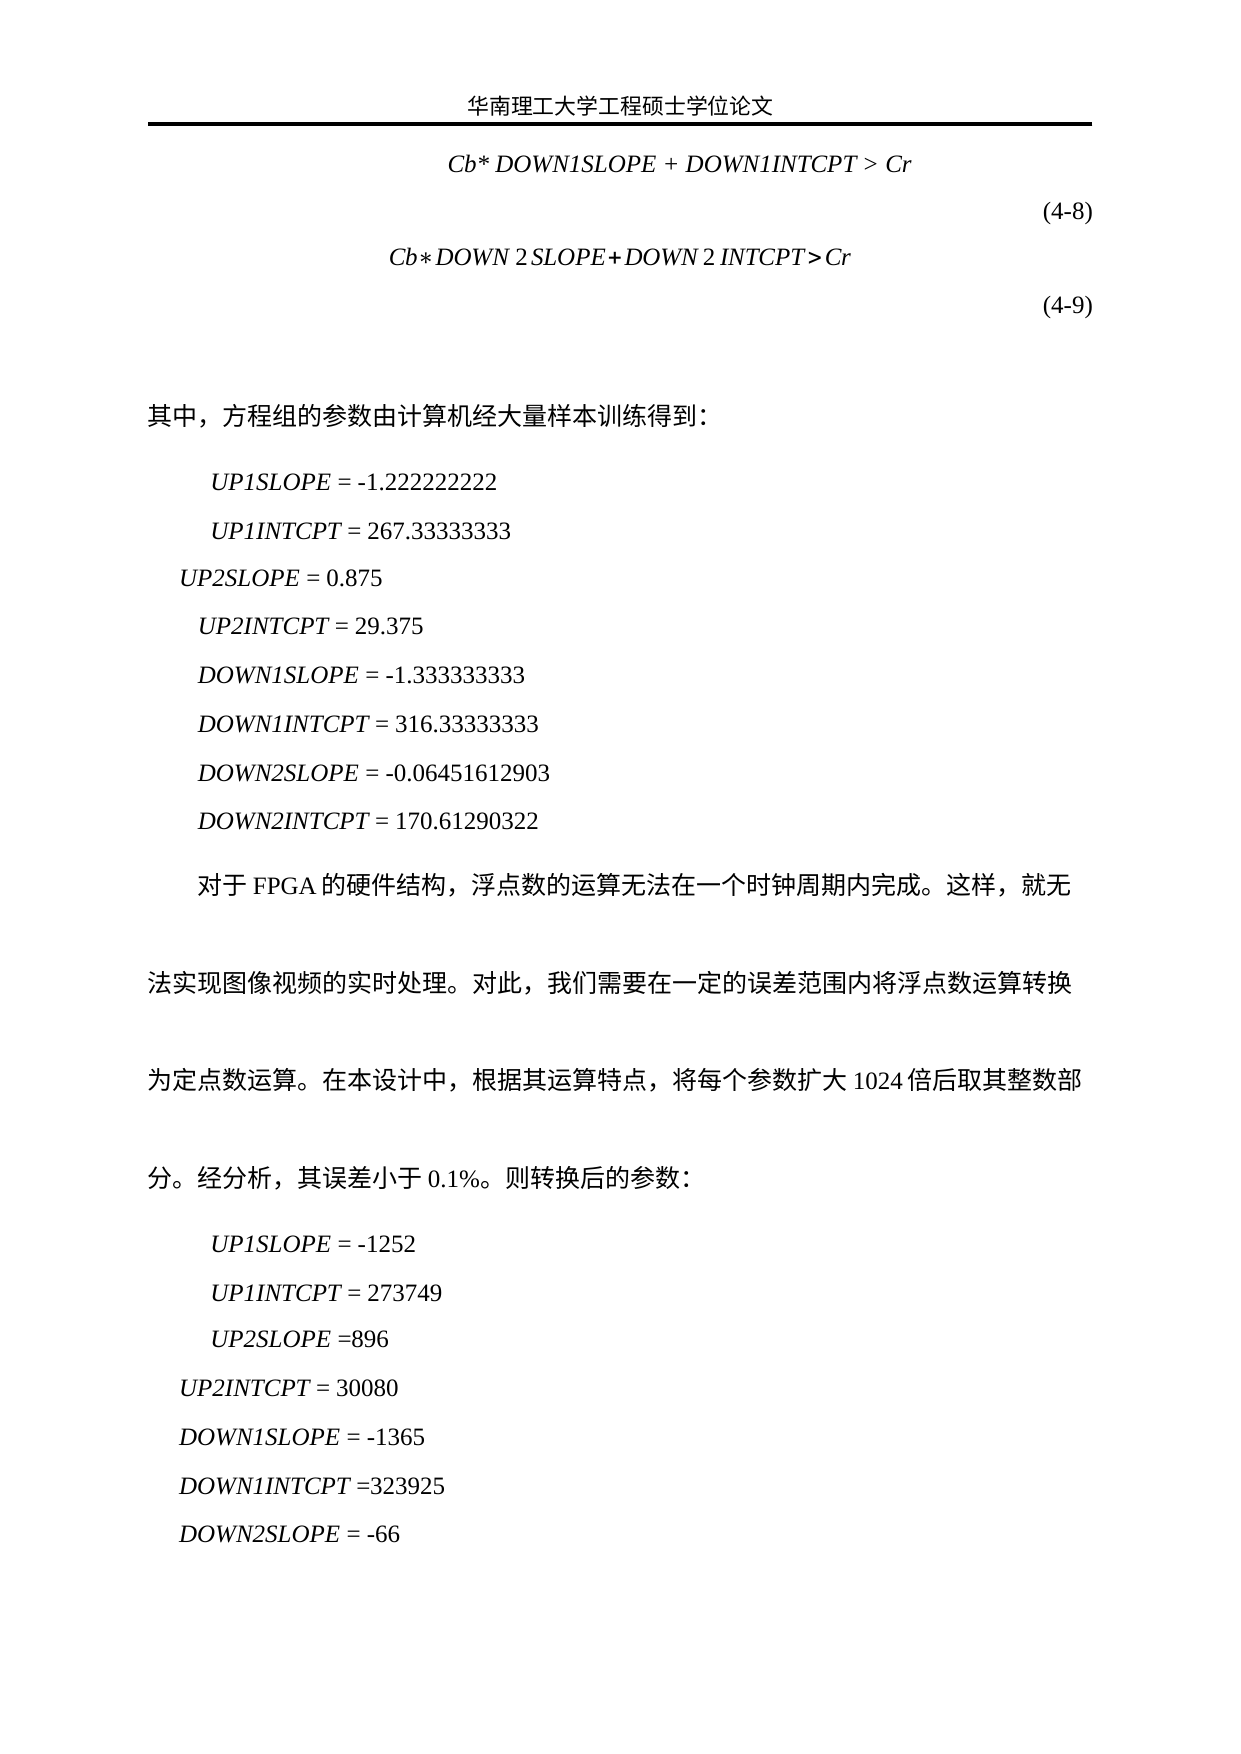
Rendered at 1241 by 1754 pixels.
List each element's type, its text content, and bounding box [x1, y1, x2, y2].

text 对于FPGA的硬件结构，浮点数的运算无法在一个时钟周期内完成。这样，就无法实现图像视频的实时处理。对此，我们需要在一定的误差范围内将浮点数运算转换为定点数运算。在本设计中，根据其运算特点，将每个参数扩大1024倍后取其整数部分。经分析，其误差小于0.1%。则转换后的参数： [148, 851, 1092, 1209]
text UP1SLOPE = -1.222222222 UP1INTCPT = 267.33333333 [210, 465, 1092, 546]
text (4-9) [148, 288, 1092, 321]
text Cb* DOWN1SLOPE + DOWN1INTCPT > Cr [148, 148, 1092, 180]
text 其中，方程组的参数由计算机经大量样本训练得到： [148, 382, 1092, 447]
text UP2SLOPE = 0.875 UP2INTCPT = 29.375 DOWN1SLOPE = -1.333333333 DOWN1INTCPT = 316.33333333 DOWN2SLOPE = -0.06451612903 DOWN2INTCPT = 170.61290322 [148, 561, 1092, 837]
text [148, 1323, 1092, 1550]
text (4-8) [148, 194, 1092, 227]
text UP1SLOPE = -1252 UP1INTCPT = 273749 [210, 1227, 1092, 1308]
